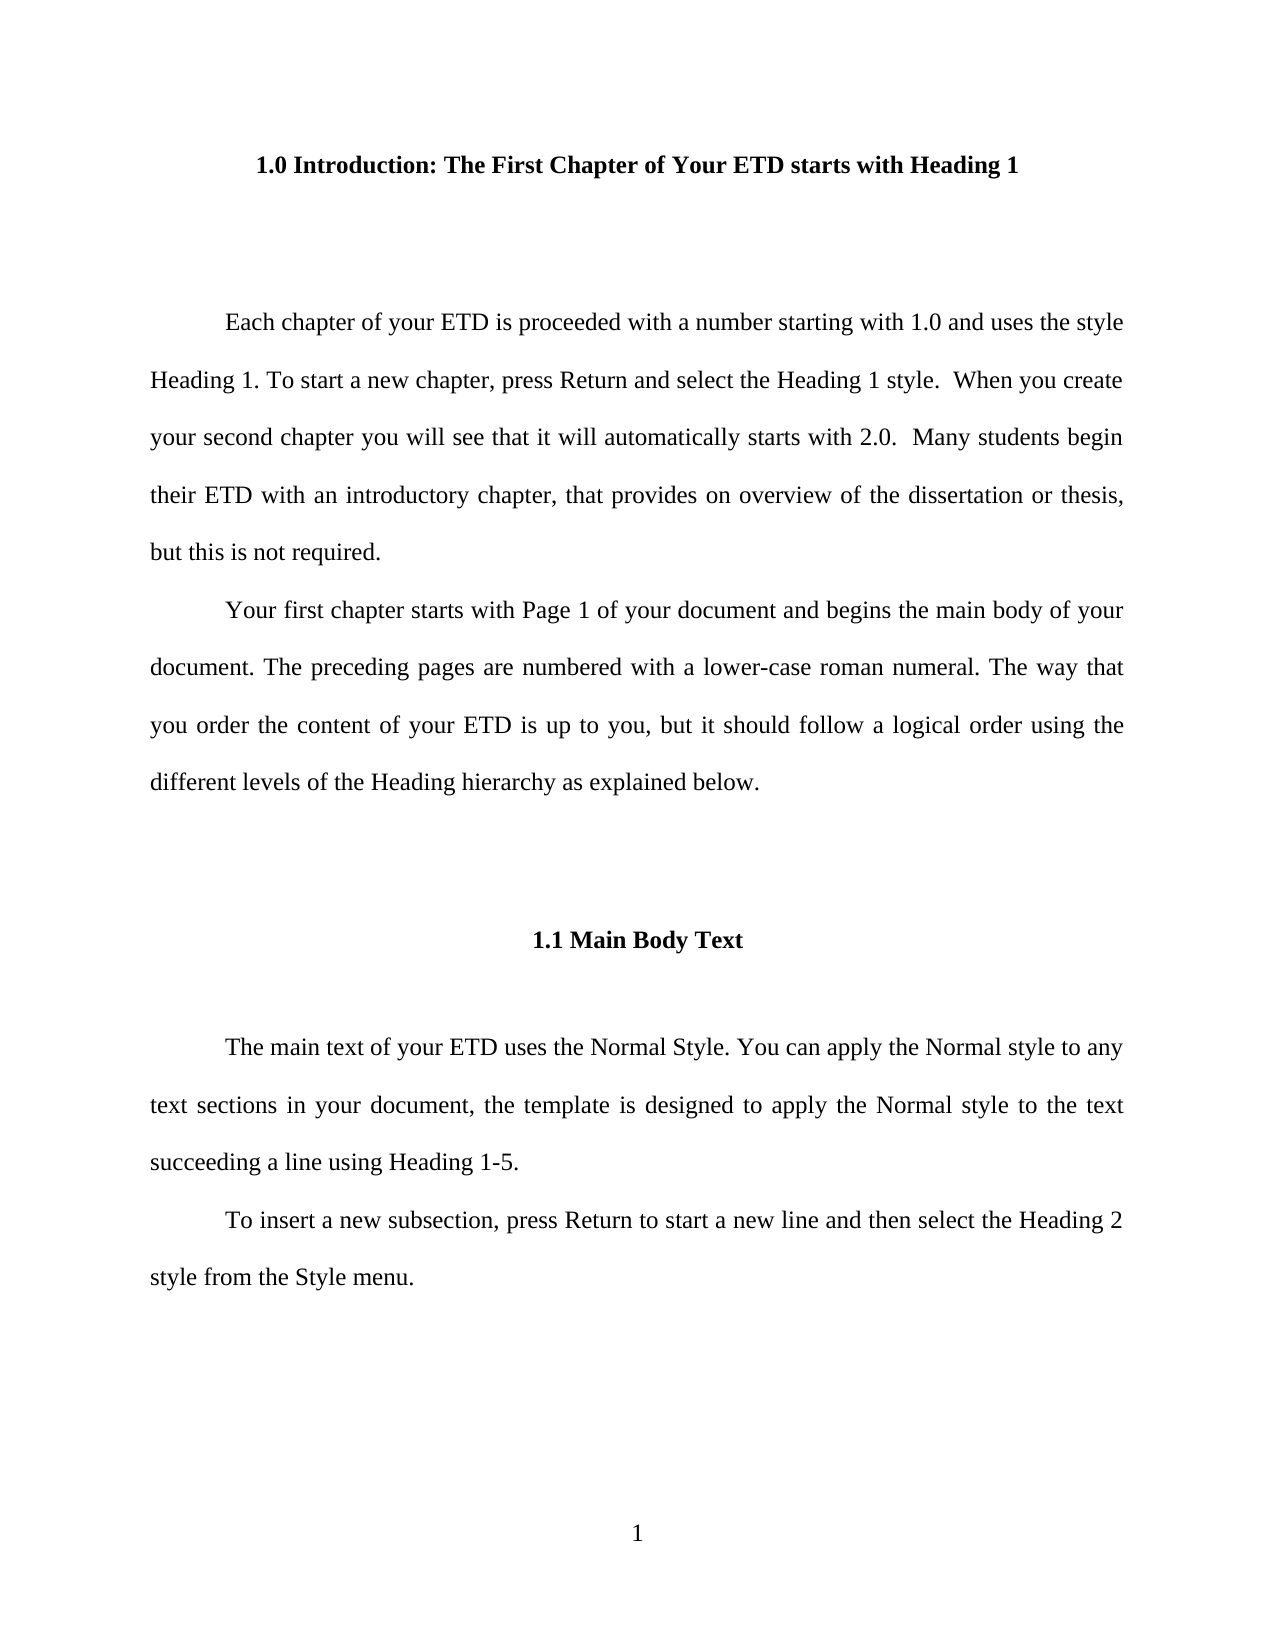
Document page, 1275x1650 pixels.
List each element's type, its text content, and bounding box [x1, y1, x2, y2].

subtitle Main Body Text [150, 925, 1125, 954]
text Each chapter of your ETD is proceeded with a number starting with 1.0 and uses the style Heading 1. To start a new chapter, press Return and select the Heading 1 style. When you create your second chapter you will see that it will automatically starts with 2.0. Many students begin their ETD with an introductory chapter, that provides on overview of the dissertation or thesis, but this is not required. [150, 307, 1125, 566]
text To insert a new subsection, press Return to start a new line and then select the Heading 2 style from the Style menu. [150, 1205, 1125, 1291]
subtitle Introduction: The First Chapter of Your ETD starts with Heading 1 [150, 150, 1125, 179]
text The main text of your ETD uses the Normal Style. You can apply the Normal style to any text sections in your document, the template is designed to apply the Normal style to the text succeeding a line using Heading 1-5. [150, 1032, 1125, 1176]
text Your first chapter starts with Page 1 of your document and begins the main body of your document. The preceding pages are numbered with a lower-case roman numeral. The way that you order the content of your ETD is up to you, but it should follow a logical order using the different levels of the Heading hierarchy as explained below. [150, 595, 1125, 796]
